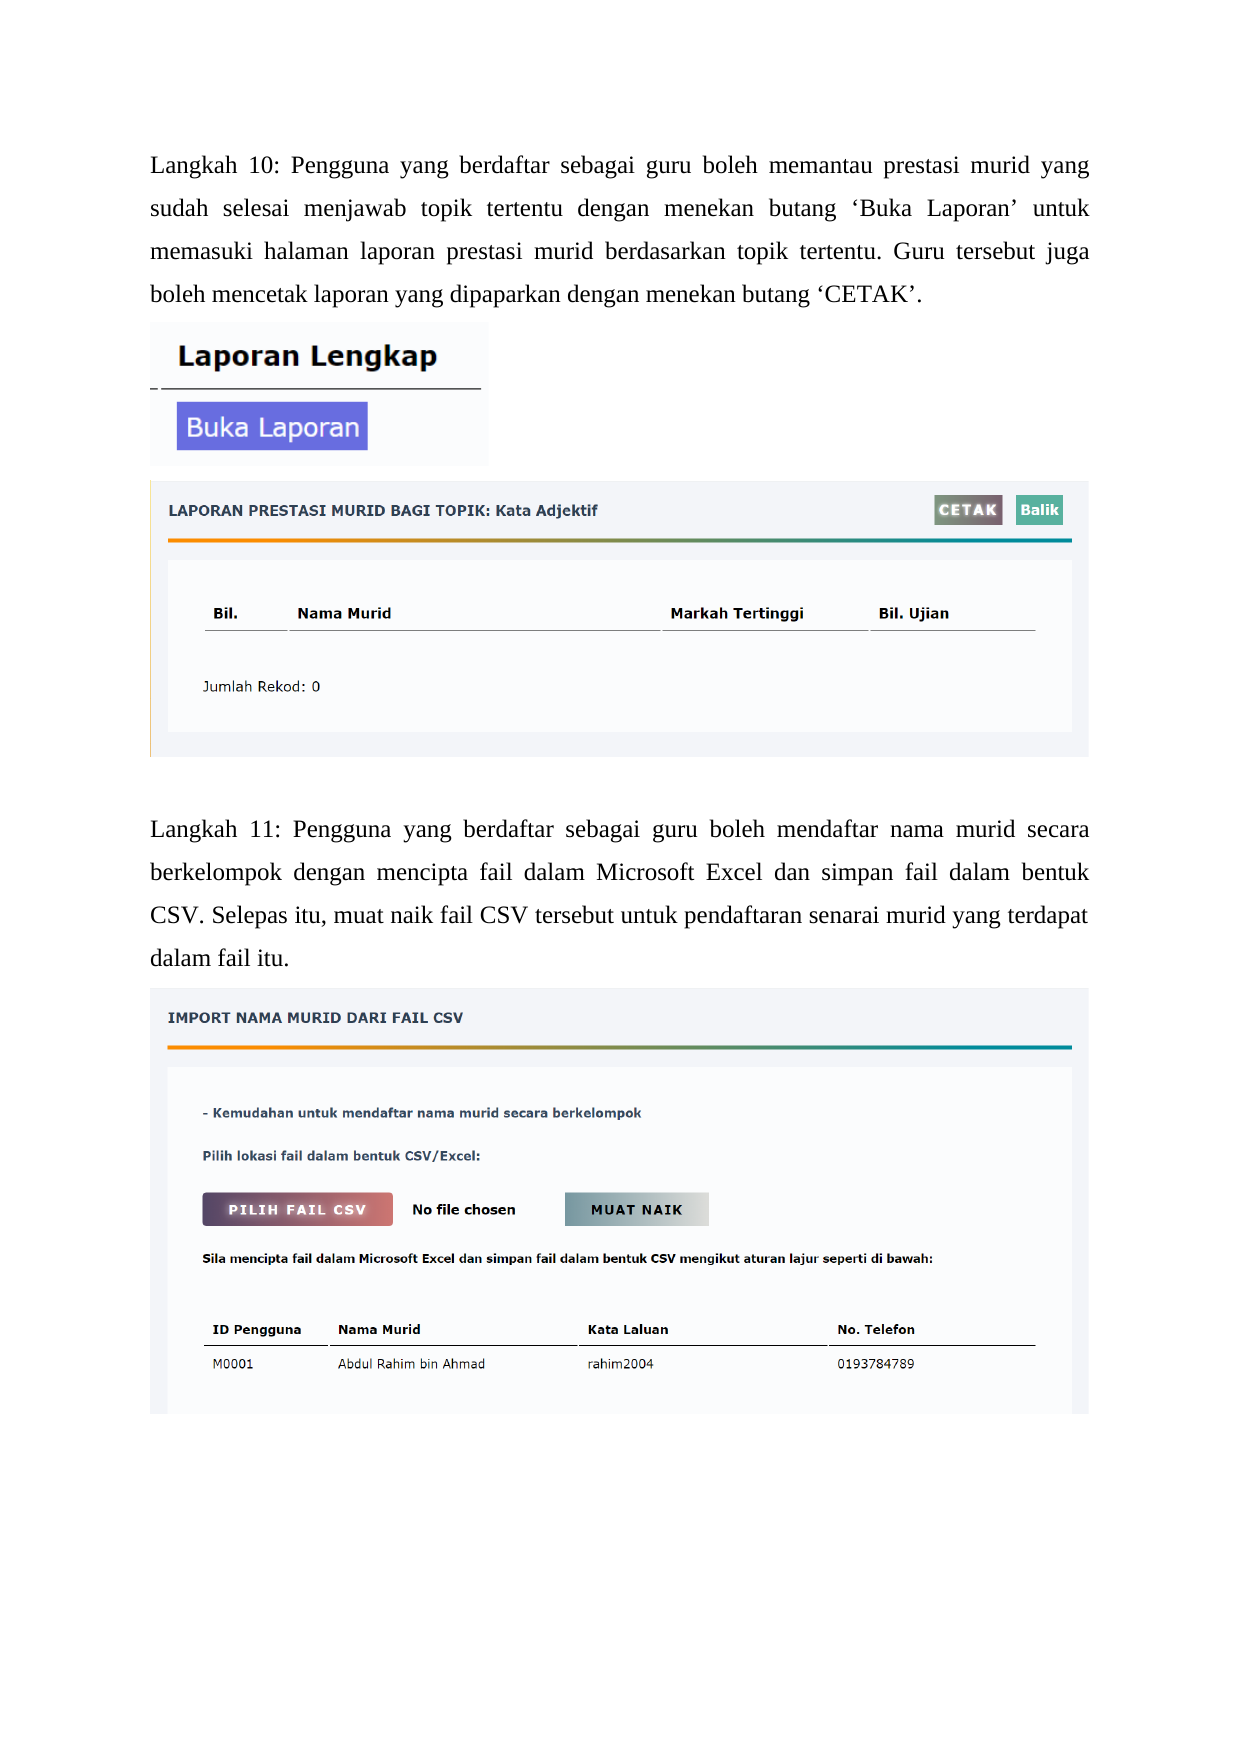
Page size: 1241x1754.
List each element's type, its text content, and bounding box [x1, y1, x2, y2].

text Langkah 11: Pengguna yang berdaftar sebagai guru boleh mendaftar nama murid secara berkelompok dengan mencipta fail dalam Microsoft Excel dan simpan fail dalam bentuk CSV. Selepas itu, muat naik fail CSV tersebut untuk pendaftaran senarai murid yang terdapat dalam fail itu. [150, 814, 1090, 972]
picture [150, 480, 1089, 757]
picture [150, 322, 489, 466]
picture [150, 986, 1089, 1414]
text Langkah 10: Pengguna yang berdaftar sebagai guru boleh memantau prestasi murid yang sudah selesai menjawab topik tertentu dengan menekan butang ‘Buka Laporan’ untuk memasuki halaman laporan prestasi murid berdasarkan topik tertentu. Guru tersebut juga boleh mencetak laporan yang dipaparkan dengan menekan butang ‘CETAK’. [150, 150, 1090, 308]
